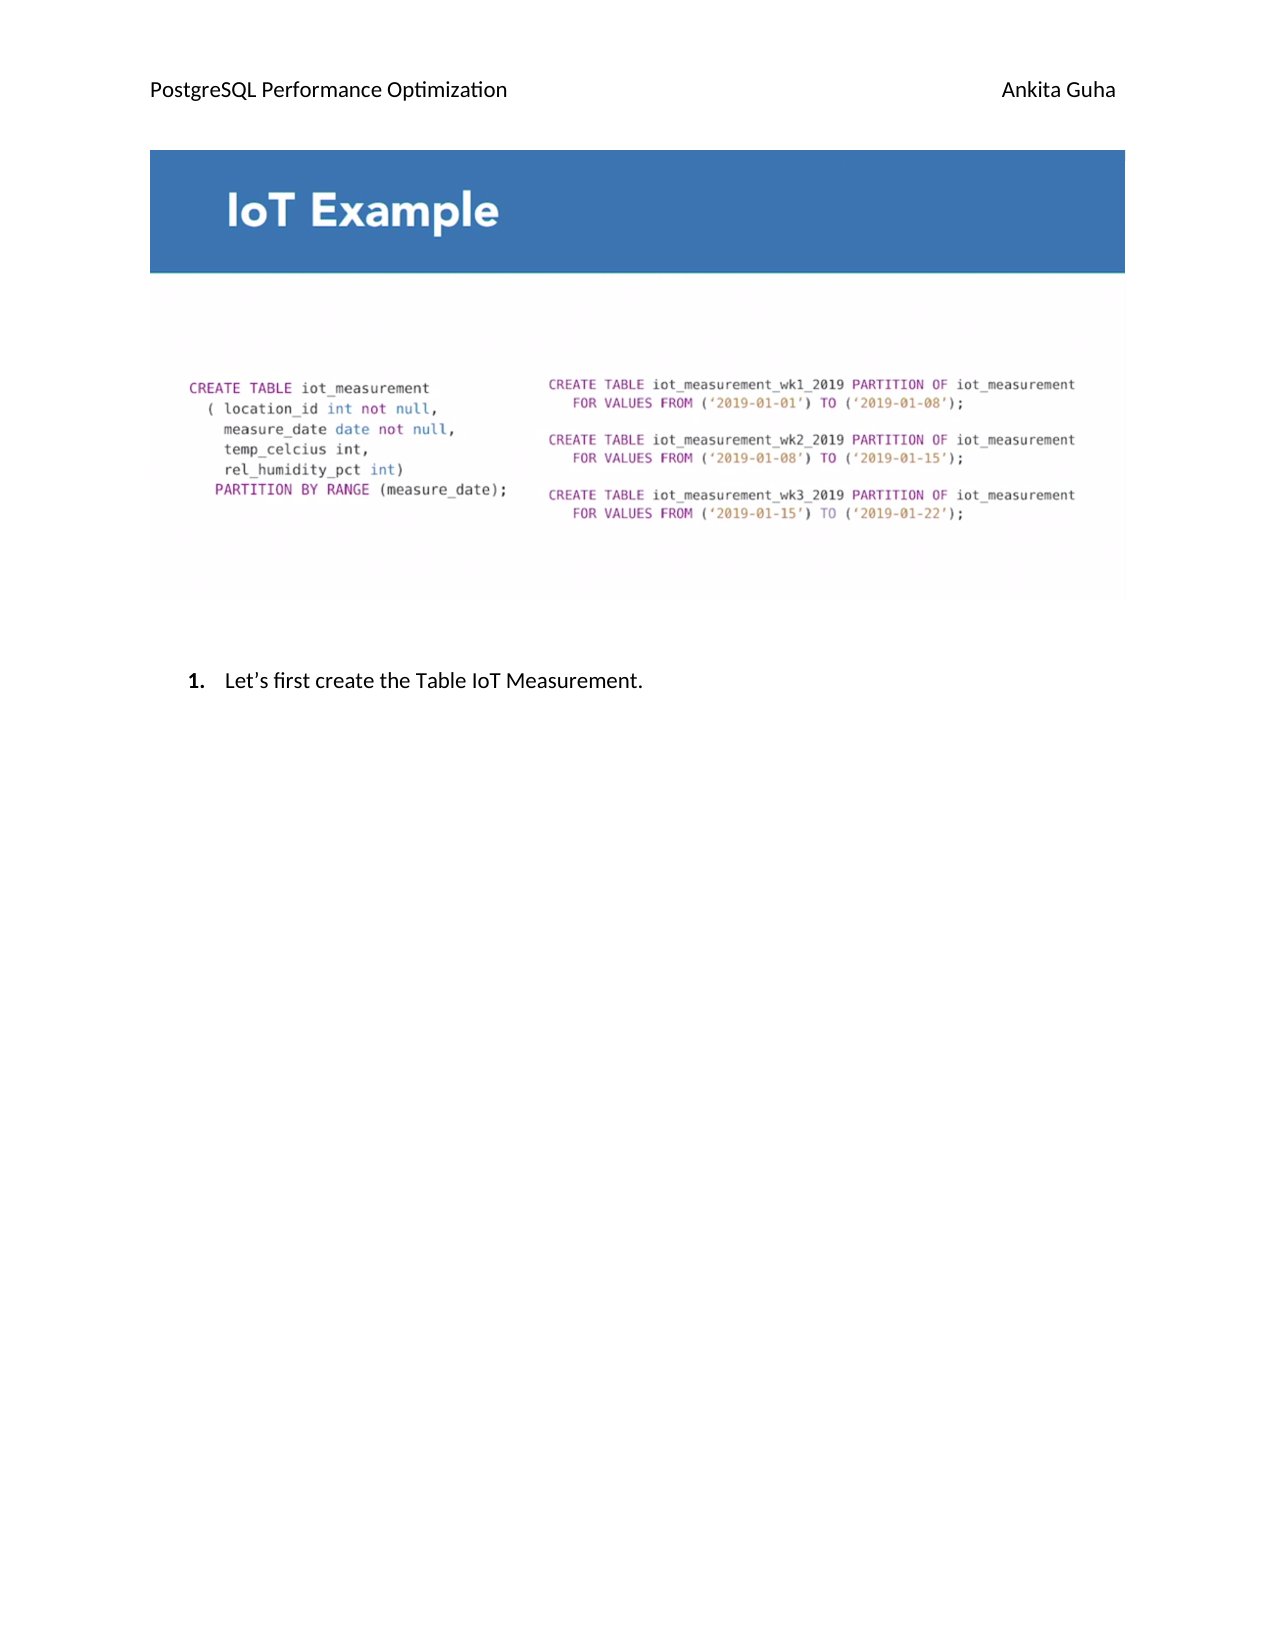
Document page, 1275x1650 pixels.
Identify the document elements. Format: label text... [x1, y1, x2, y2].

list Let’s first create the Table IoT Measurement. [187, 667, 1125, 694]
picture [150, 150, 1125, 601]
